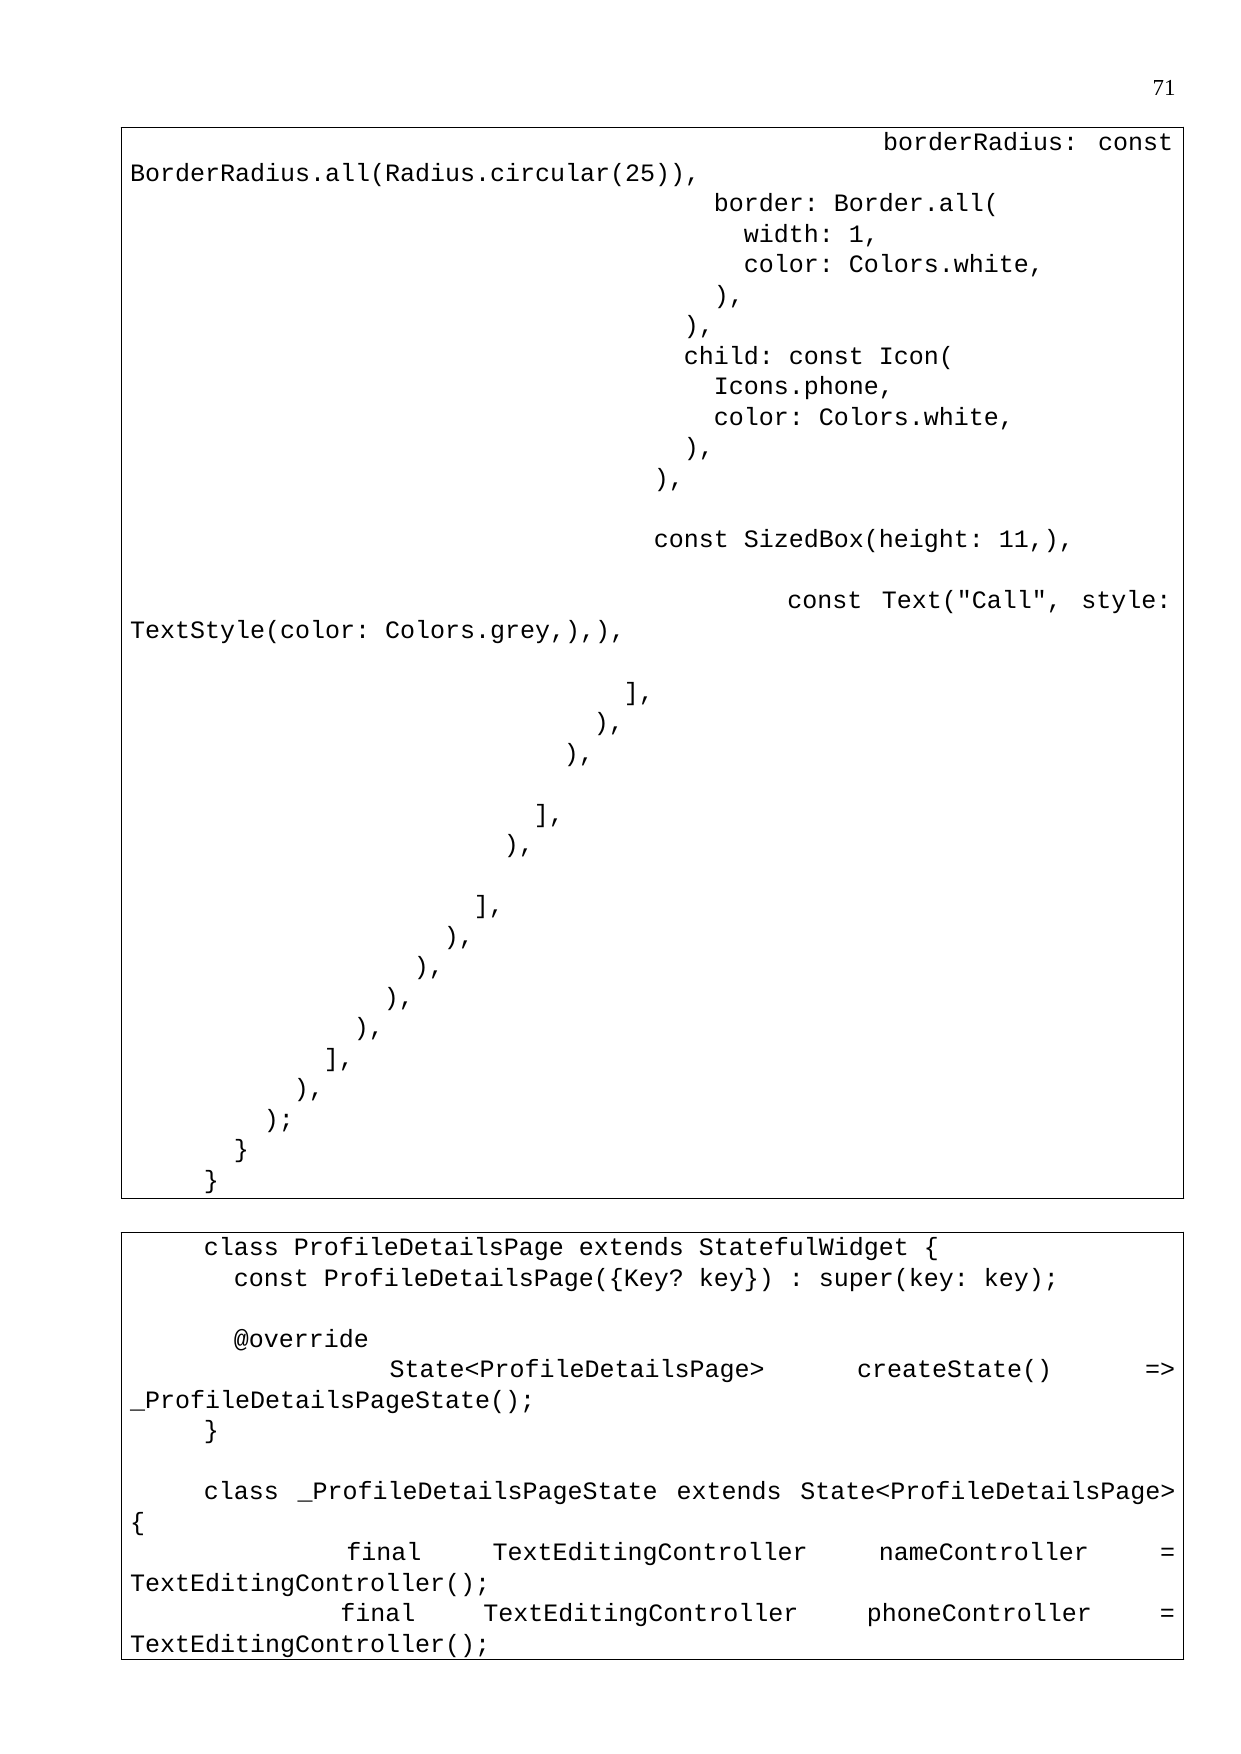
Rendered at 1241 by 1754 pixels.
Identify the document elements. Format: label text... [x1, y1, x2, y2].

text ), [122, 310, 1183, 340]
text const SizedBox(height: 11,), [122, 523, 1183, 555]
text ), [122, 706, 1183, 737]
text const Text("Call", style: TextStyle(color: Colors.grey,),), [122, 584, 1183, 646]
text child: const Icon( [122, 340, 1183, 371]
text class ProfileDetailsPage extends StatefulWidget { [122, 1233, 1183, 1262]
text ), [122, 920, 1183, 951]
text ), [122, 1073, 1183, 1103]
text ], [122, 889, 1183, 920]
text final TextEditingController phoneController = TextEditingController(); [122, 1598, 1183, 1659]
text const ProfileDetailsPage({Key? key}) : super(key: key); [122, 1262, 1183, 1293]
text @override [122, 1323, 1183, 1354]
text } [122, 1134, 1183, 1164]
text ), [122, 1012, 1183, 1042]
text border: Border.all( [122, 188, 1183, 218]
text ), [122, 828, 1183, 860]
text class _ProfileDetailsPageState extends State<ProfileDetailsPage> { [122, 1476, 1183, 1537]
text final TextEditingController nameController = TextEditingController(); [122, 1537, 1183, 1598]
text ], [122, 1042, 1183, 1073]
text ), [122, 462, 1183, 494]
text ); [122, 1103, 1183, 1134]
text width: 1, [122, 218, 1183, 249]
text ), [122, 432, 1183, 462]
text ], [122, 798, 1183, 828]
text ), [122, 279, 1183, 310]
text } [122, 1164, 1183, 1198]
text State<ProfileDetailsPage> createState() => _ProfileDetailsPageState(); [122, 1354, 1183, 1415]
text borderRadius: const BorderRadius.all(Radius.circular(25)), [122, 128, 1183, 188]
text Icons.phone, [122, 371, 1183, 401]
text } [122, 1415, 1183, 1446]
text color: Colors.white, [122, 401, 1183, 432]
text color: Colors.white, [122, 249, 1183, 279]
text ], [122, 676, 1183, 706]
text ), [122, 737, 1183, 768]
text ), [122, 951, 1183, 981]
text ), [122, 981, 1183, 1012]
